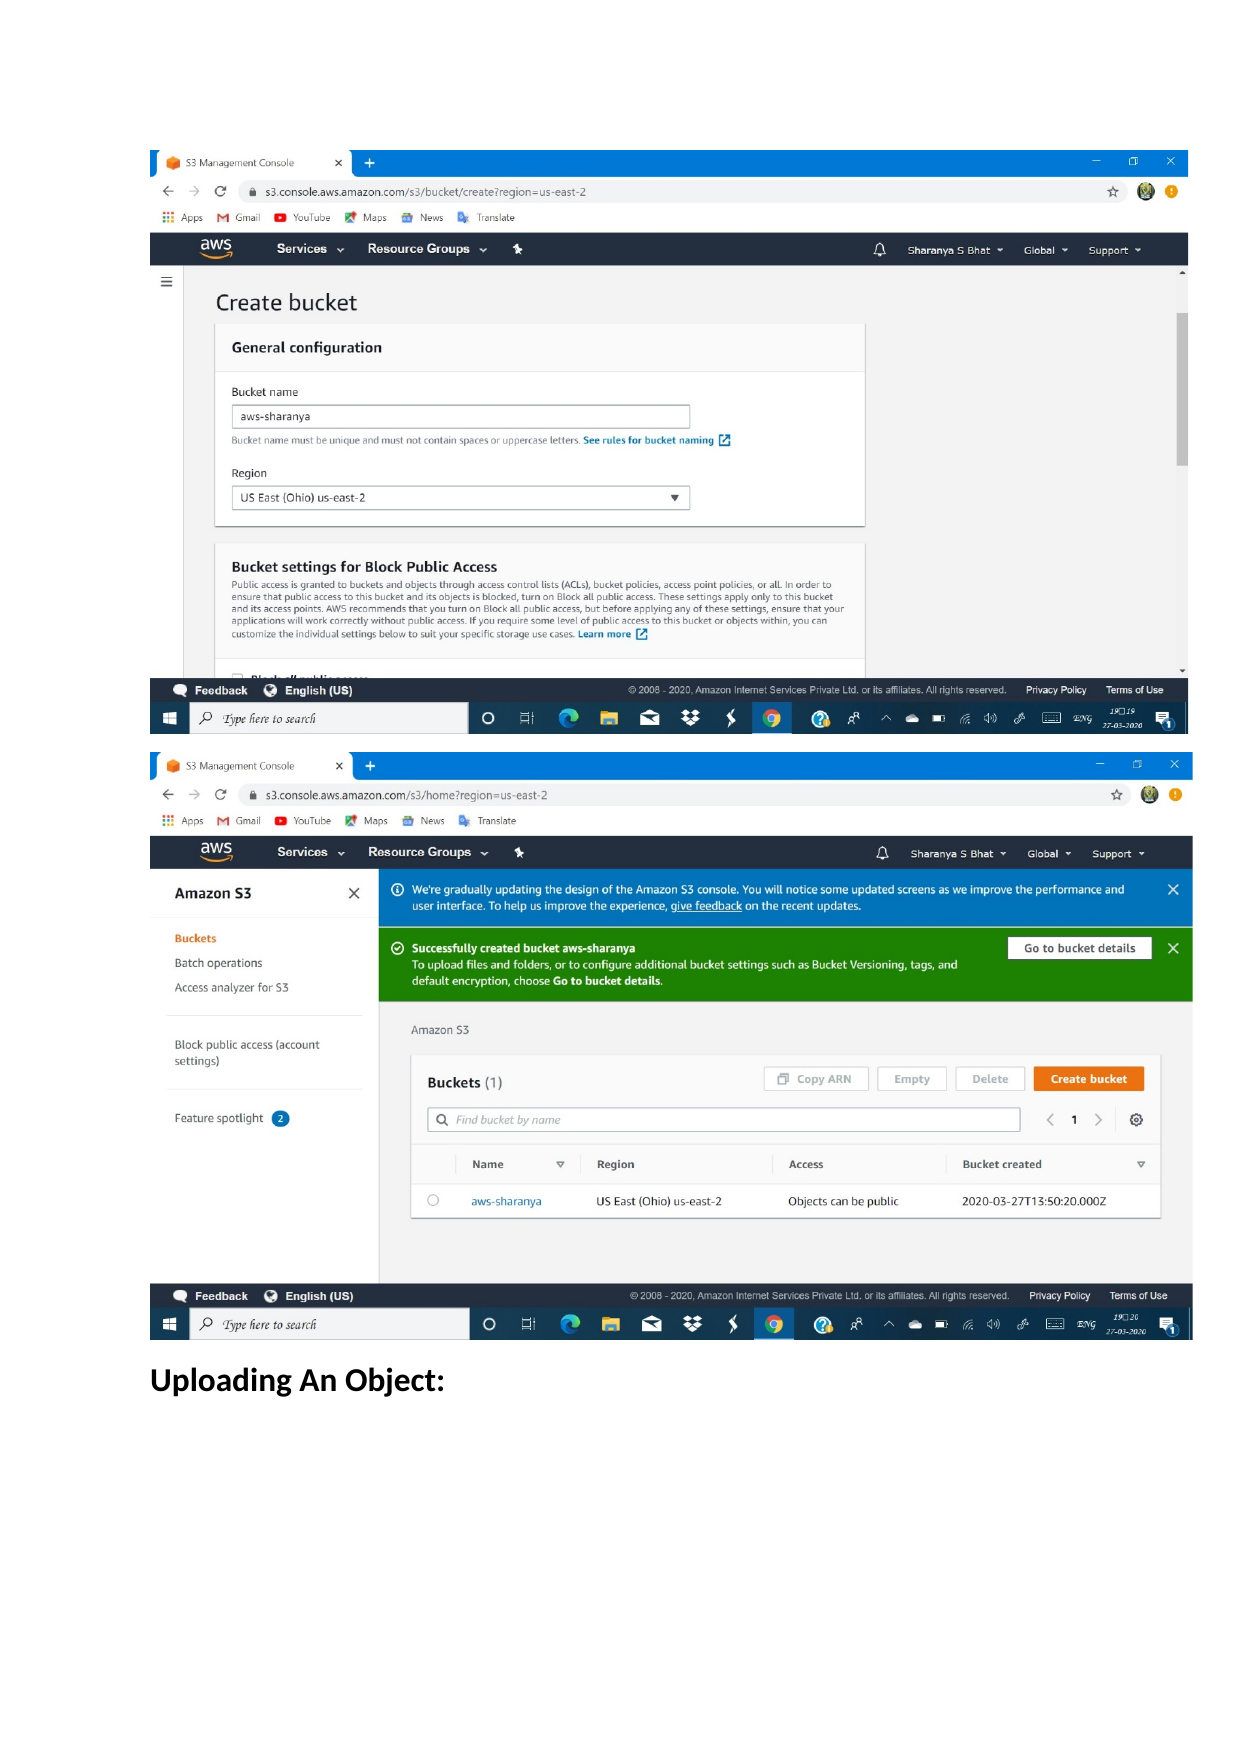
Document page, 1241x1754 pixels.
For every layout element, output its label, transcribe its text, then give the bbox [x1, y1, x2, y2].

text Uploading An Object: [150, 1359, 1090, 1399]
picture [150, 752, 1193, 1340]
picture [150, 150, 1189, 734]
